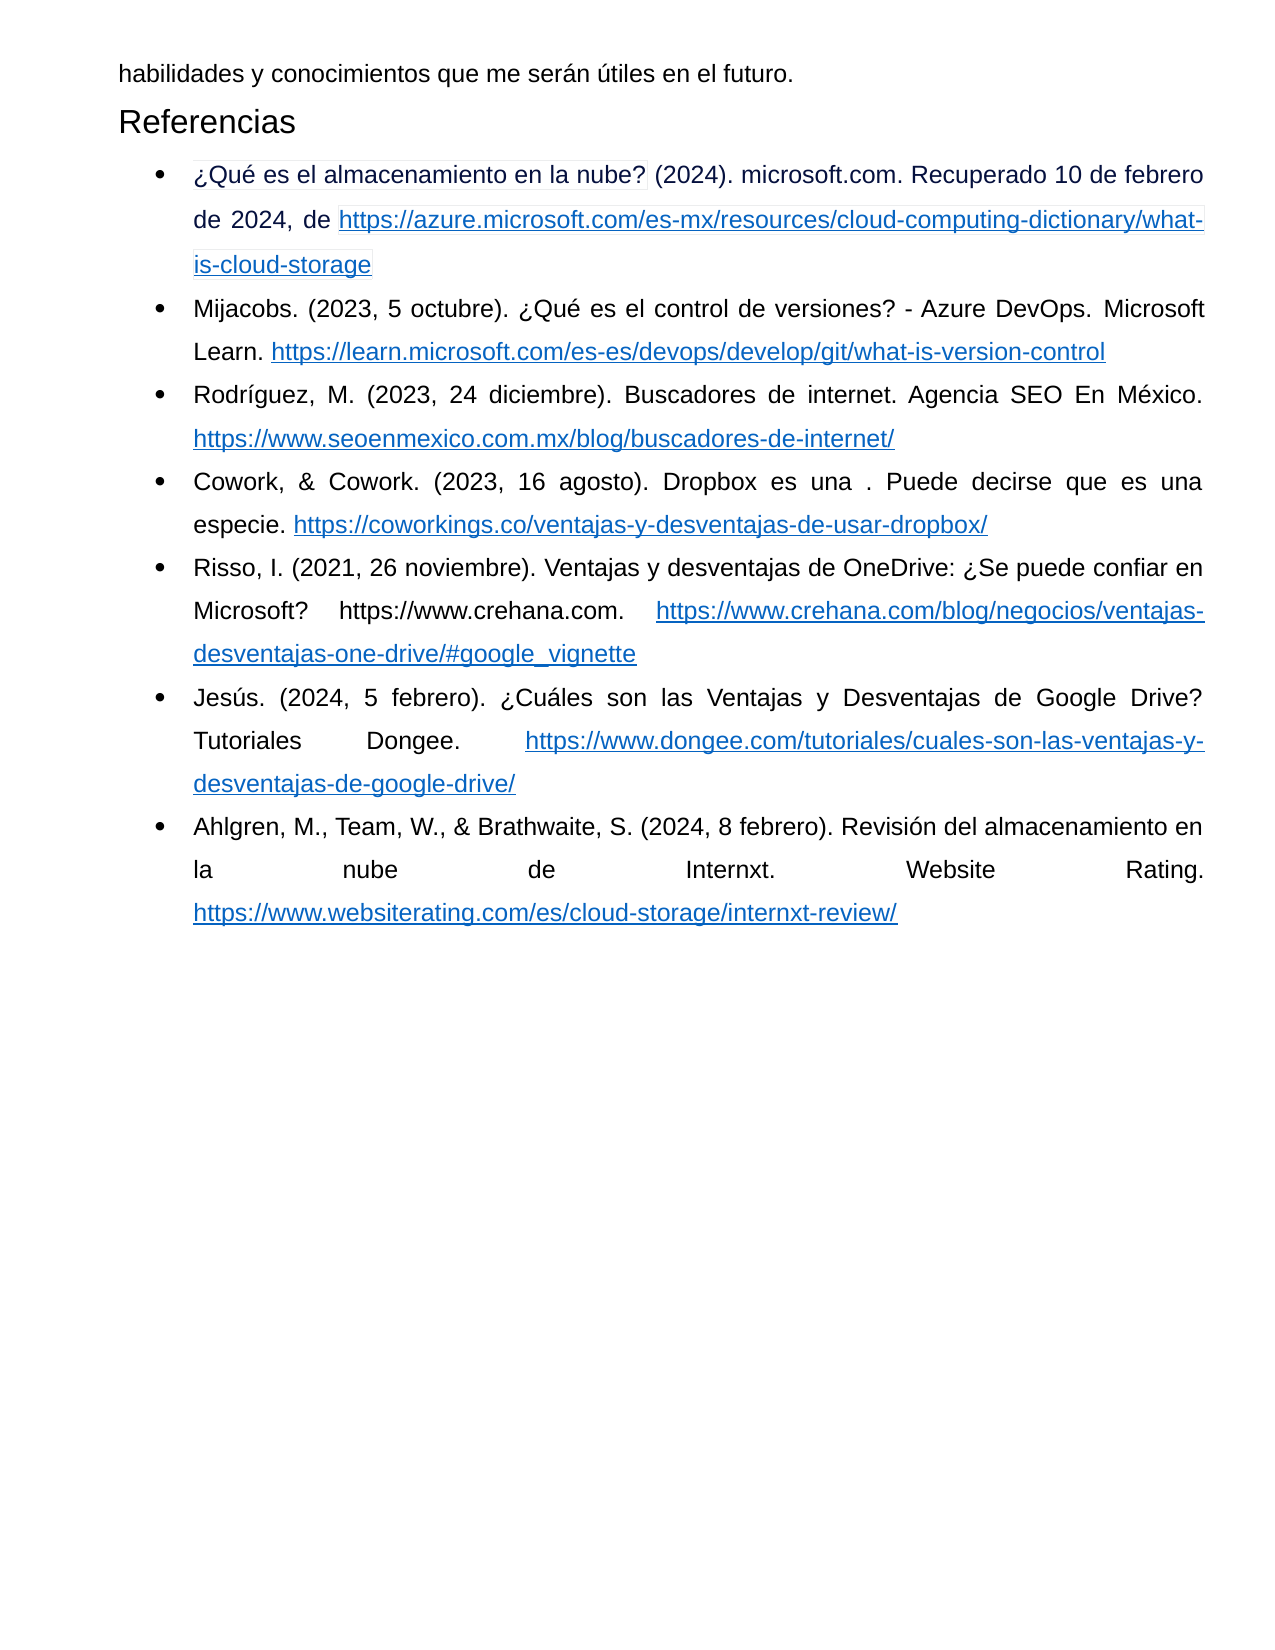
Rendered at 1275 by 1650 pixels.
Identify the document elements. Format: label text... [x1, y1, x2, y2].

list Ahlgren, M., Team, W., & Brathwaite, S. (2024, 8 febrero). Revisión del almacenamiento en la nube de Internxt. Website Rating. https://www.websiterating.com/es/cloud-storage/internxt-review/ [156, 812, 1205, 927]
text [118, 59, 1205, 88]
list Cowork, & Cowork. (2023, 16 agosto). Dropbox es una . Puede decirse que es una especie. https://coworkings.co/ventajas-y-desventajas-de-usar-dropbox/ [156, 467, 1205, 539]
list ¿Qué es el almacenamiento en la nube? (2024). microsoft.com. Recuperado 10 de febrero de 2024, de https://azure.microsoft.com/es-mx/resources/cloud-computing-dictionary/what-is-cloud-storage [156, 160, 1205, 279]
list Risso, I. (2021, 26 noviembre). Ventajas y desventajas de OneDrive: ¿Se puede confiar en Microsoft? https://www.crehana.com. https://www.crehana.com/blog/negocios/ventajas-desventajas-one-drive/#google_vignette [156, 553, 1205, 668]
text Referencias [118, 102, 1205, 141]
list Jesús. (2024, 5 febrero). ¿Cuáles son las Ventajas y Desventajas de Google Drive? Tutoriales Dongee. https://www.dongee.com/tutoriales/cuales-son-las-ventajas-y-desventajas-de-google-drive/ [156, 682, 1205, 798]
list Rodríguez, M. (2023, 24 diciembre). Buscadores de internet. Agencia SEO En México. https://www.seoenmexico.com.mx/blog/buscadores-de-internet/ [156, 380, 1205, 452]
list Mijacobs. (2023, 5 octubre). ¿Qué es el control de versiones? - Azure DevOps. Microsoft Learn. https://learn.microsoft.com/es-es/devops/develop/git/what-is-version-control [156, 294, 1205, 366]
